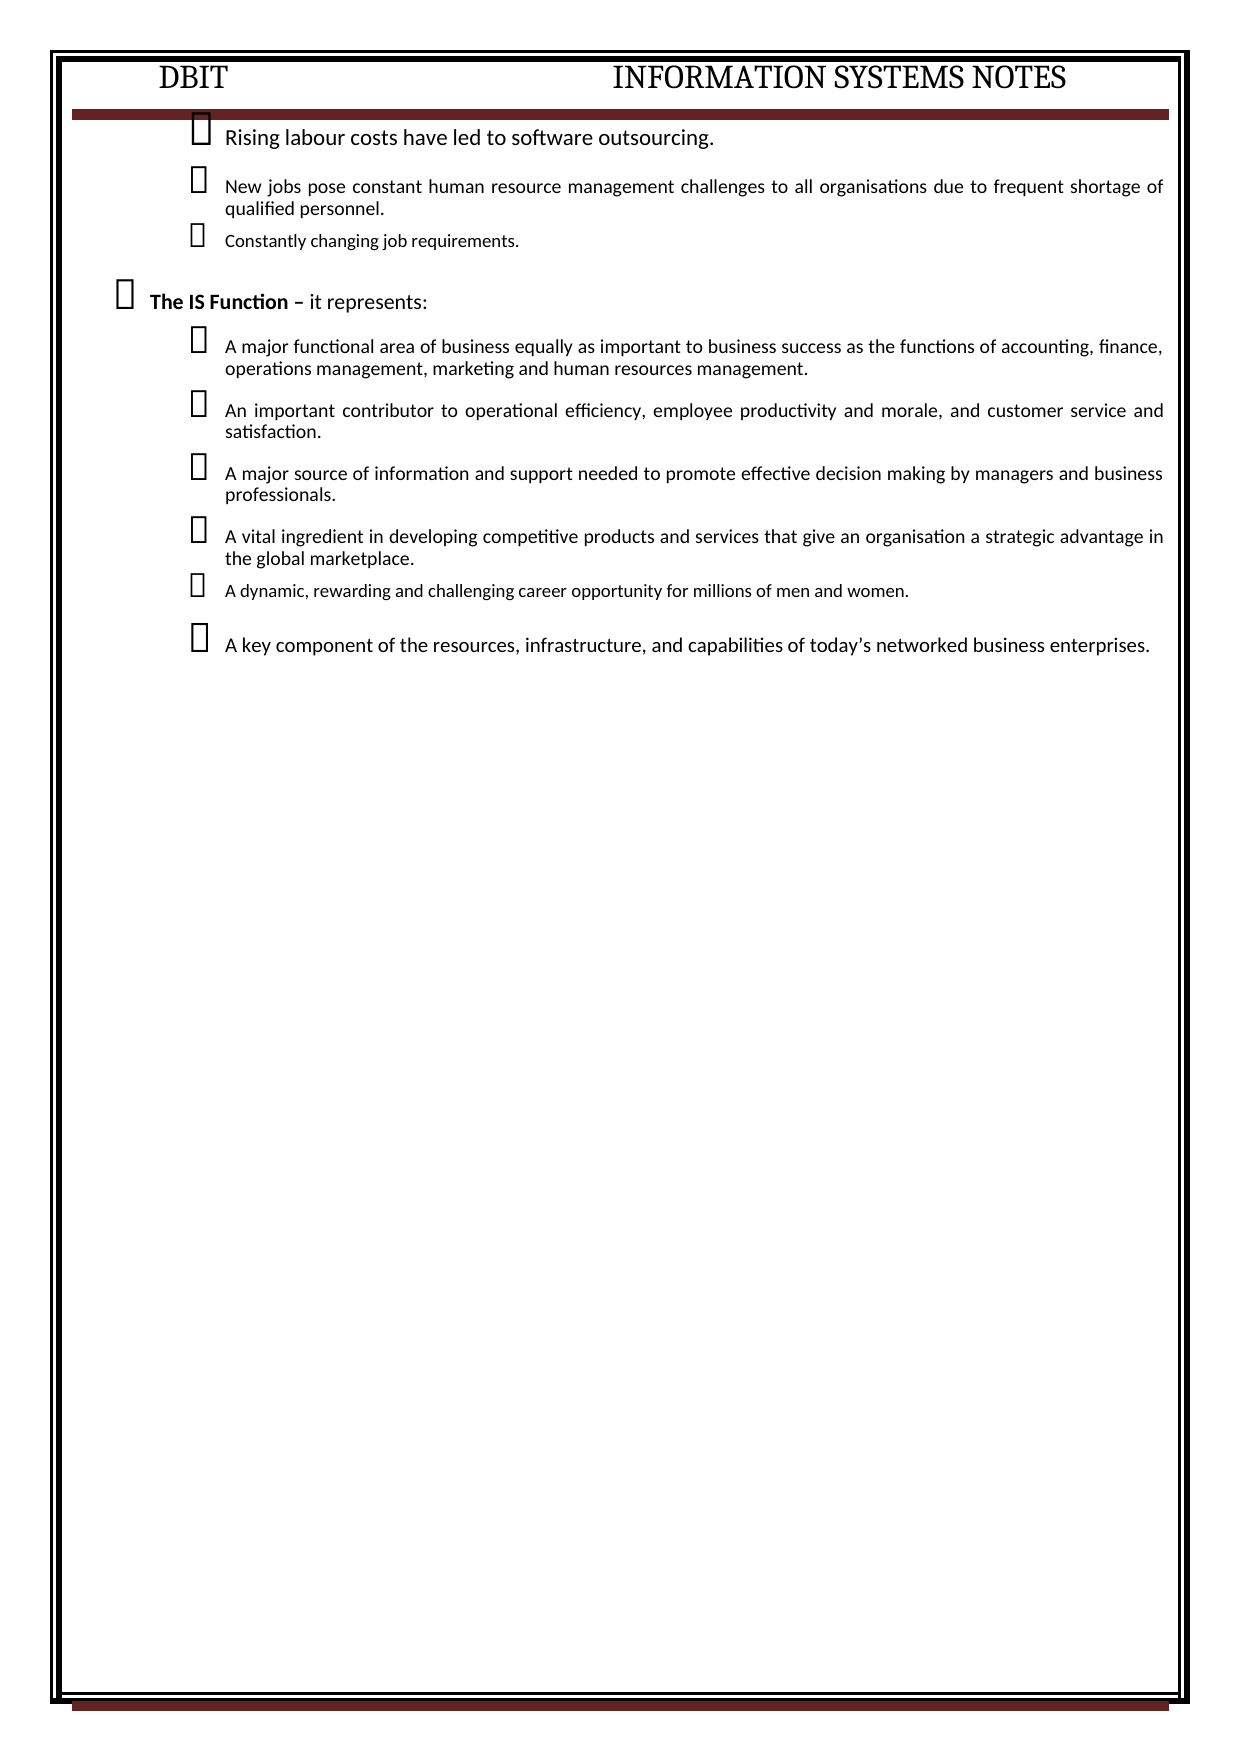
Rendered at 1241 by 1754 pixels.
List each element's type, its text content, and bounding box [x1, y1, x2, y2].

picture [72, 1701, 1169, 1711]
picture [72, 109, 187, 120]
list An important contributor to operational efficiency, employee productivity and morale, and customer service and satisfaction. [187, 386, 1165, 443]
text DBIT INFORMATION SYSTEMS NOTES [158, 59, 1167, 97]
list A major functional area of business equally as important to business success as the functions of accounting, finance, operations management, marketing and human resources management. [187, 322, 1165, 380]
list A vital ingredient in developing competitive products and services that give an organisation a strategic advantage in the global marketplace. [187, 512, 1165, 570]
list A major source of information and support needed to promote effective decision making by managers and business professionals. [187, 449, 1165, 507]
list A key component of the resources, infrastructure, and capabilities of today’s networked business enterprises. [187, 609, 1165, 664]
list New jobs pose constant human resource management challenges to all organisations due to frequent shortage of qualified personnel. [187, 162, 1165, 220]
list A dynamic, rewarding and challenging career opportunity for millions of men and women. [187, 570, 1167, 604]
list Rising labour costs have led to software outsourcing. [187, 97, 1167, 157]
list Constantly changing job requirements. [187, 220, 1167, 254]
list The IS Function – it represents: [112, 275, 1167, 318]
